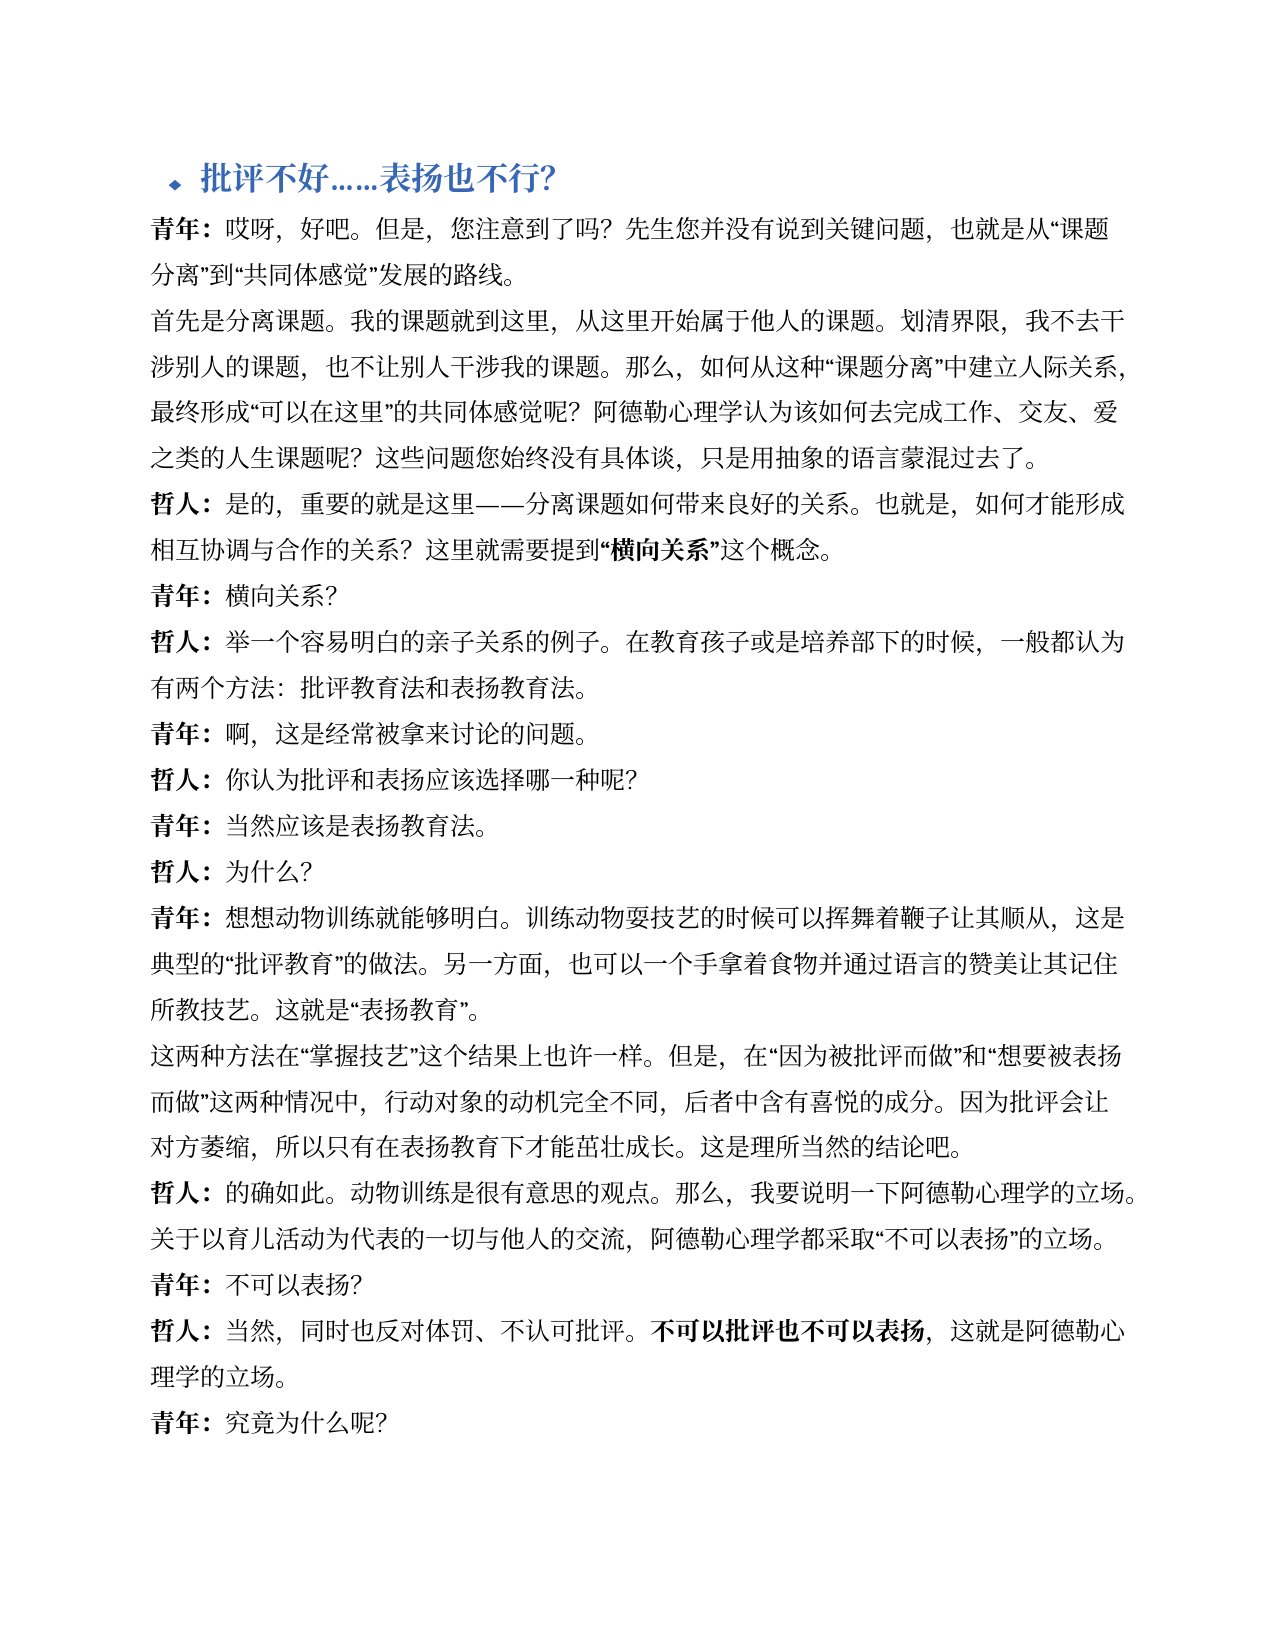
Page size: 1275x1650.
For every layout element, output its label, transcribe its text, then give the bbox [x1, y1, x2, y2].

text 哲人：举一个容易明白的亲子关系的例子。在教育孩子或是培养部下的时候，一般都认为有两个方法：批评教育法和表扬教育法。 [150, 612, 1125, 704]
text 青年：当然应该是表扬教育法。 [150, 796, 1125, 842]
text 这两种方法在“掌握技艺”这个结果上也许一样。但是，在“因为被批评而做”和“想要被表扬而做”这两种情况中，行动对象的动机完全不同，后者中含有喜悦的成分。因为批评会让对方萎缩，所以只有在表扬教育下才能茁壮成长。这是理所当然的结论吧。 [150, 1025, 1125, 1163]
text 青年：啊，这是经常被拿来讨论的问题。 [150, 704, 1125, 750]
text 首先是分离课题。我的课题就到这里，从这里开始属于他人的课题。划清界限，我不去干涉别人的课题，也不让别人干涉我的课题。那么，如何从这种“课题分离”中建立人际关系，最终形成“可以在这里”的共同体感觉呢？阿德勒心理学认为该如何去完成工作、交友、爱之类的人生课题呢？这些问题您始终没有具体谈，只是用抽象的语言蒙混过去了。 [150, 290, 1125, 474]
picture [168, 180, 182, 191]
text 哲人：为什么？ [150, 842, 1125, 887]
text 哲人：的确如此。动物训练是很有意思的观点。那么，我要说明一下阿德勒心理学的立场。关于以育儿活动为代表的一切与他人的交流，阿德勒心理学都采取“不可以表扬”的立场。 [150, 1163, 1125, 1255]
text 哲人：是的，重要的就是这里——分离课题如何带来良好的关系。也就是，如何才能形成相互协调与合作的关系？这里就需要提到“横向关系”这个概念。 [150, 474, 1125, 566]
text 青年：横向关系？ [150, 566, 1125, 612]
text 青年：哎呀，好吧。但是，您注意到了吗？先生您并没有说到关键问题，也就是从“课题分离”到“共同体感觉”发展的路线。 [150, 198, 1125, 290]
text 青年：不可以表扬？ [150, 1255, 1125, 1301]
subtitle 批评不好……表扬也不行？ [150, 150, 1125, 198]
text 青年：想想动物训练就能够明白。训练动物耍技艺的时候可以挥舞着鞭子让其顺从，这是典型的“批评教育”的做法。另一方面，也可以一个手拿着食物并通过语言的赞美让其记住所教技艺。这就是“表扬教育”。 [150, 887, 1125, 1025]
text 青年：究竟为什么呢？ [150, 1393, 1125, 1439]
text 哲人：当然，同时也反对体罚、不认可批评。不可以批评也不可以表扬，这就是阿德勒心理学的立场。 [150, 1301, 1125, 1393]
text 哲人：你认为批评和表扬应该选择哪一种呢？ [150, 750, 1125, 796]
